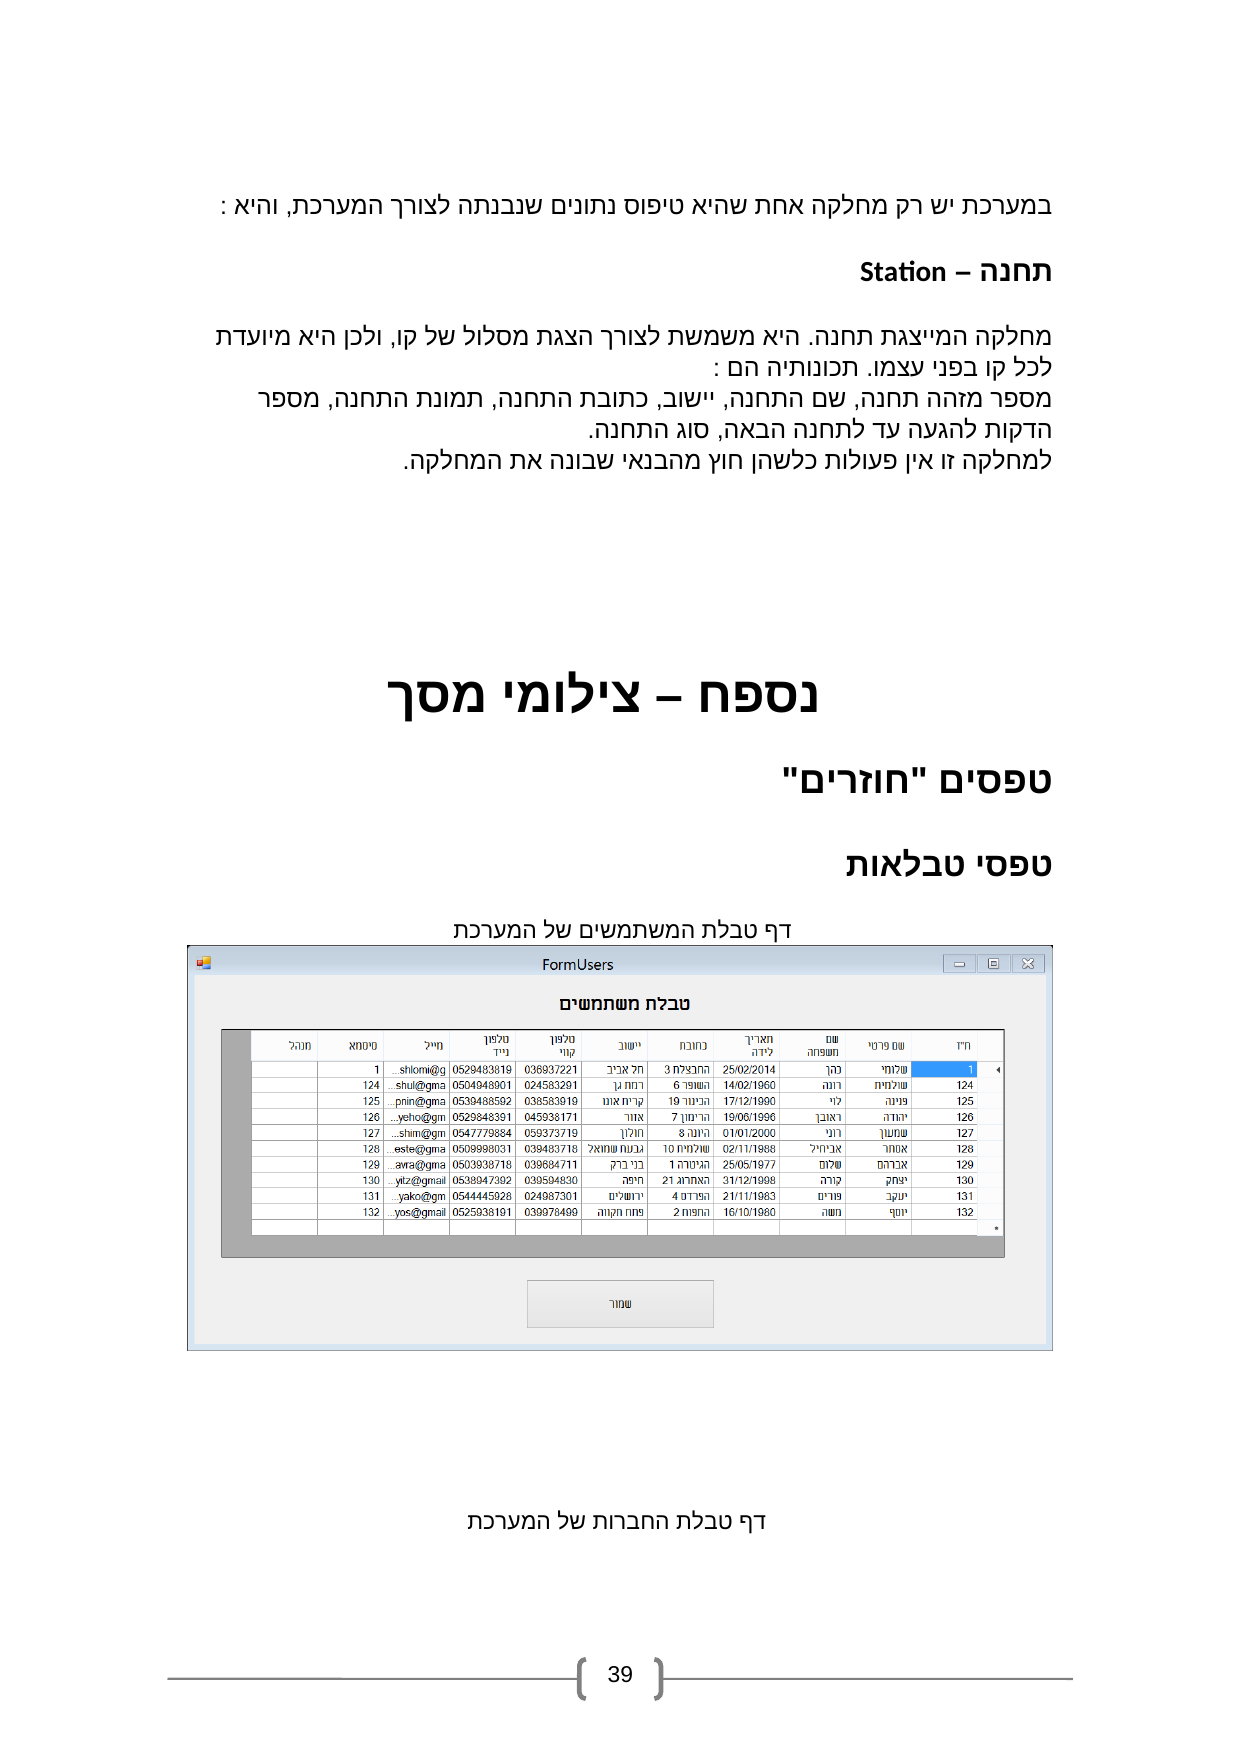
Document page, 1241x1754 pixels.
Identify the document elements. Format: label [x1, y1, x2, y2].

text [187, 150, 1053, 945]
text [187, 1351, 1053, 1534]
